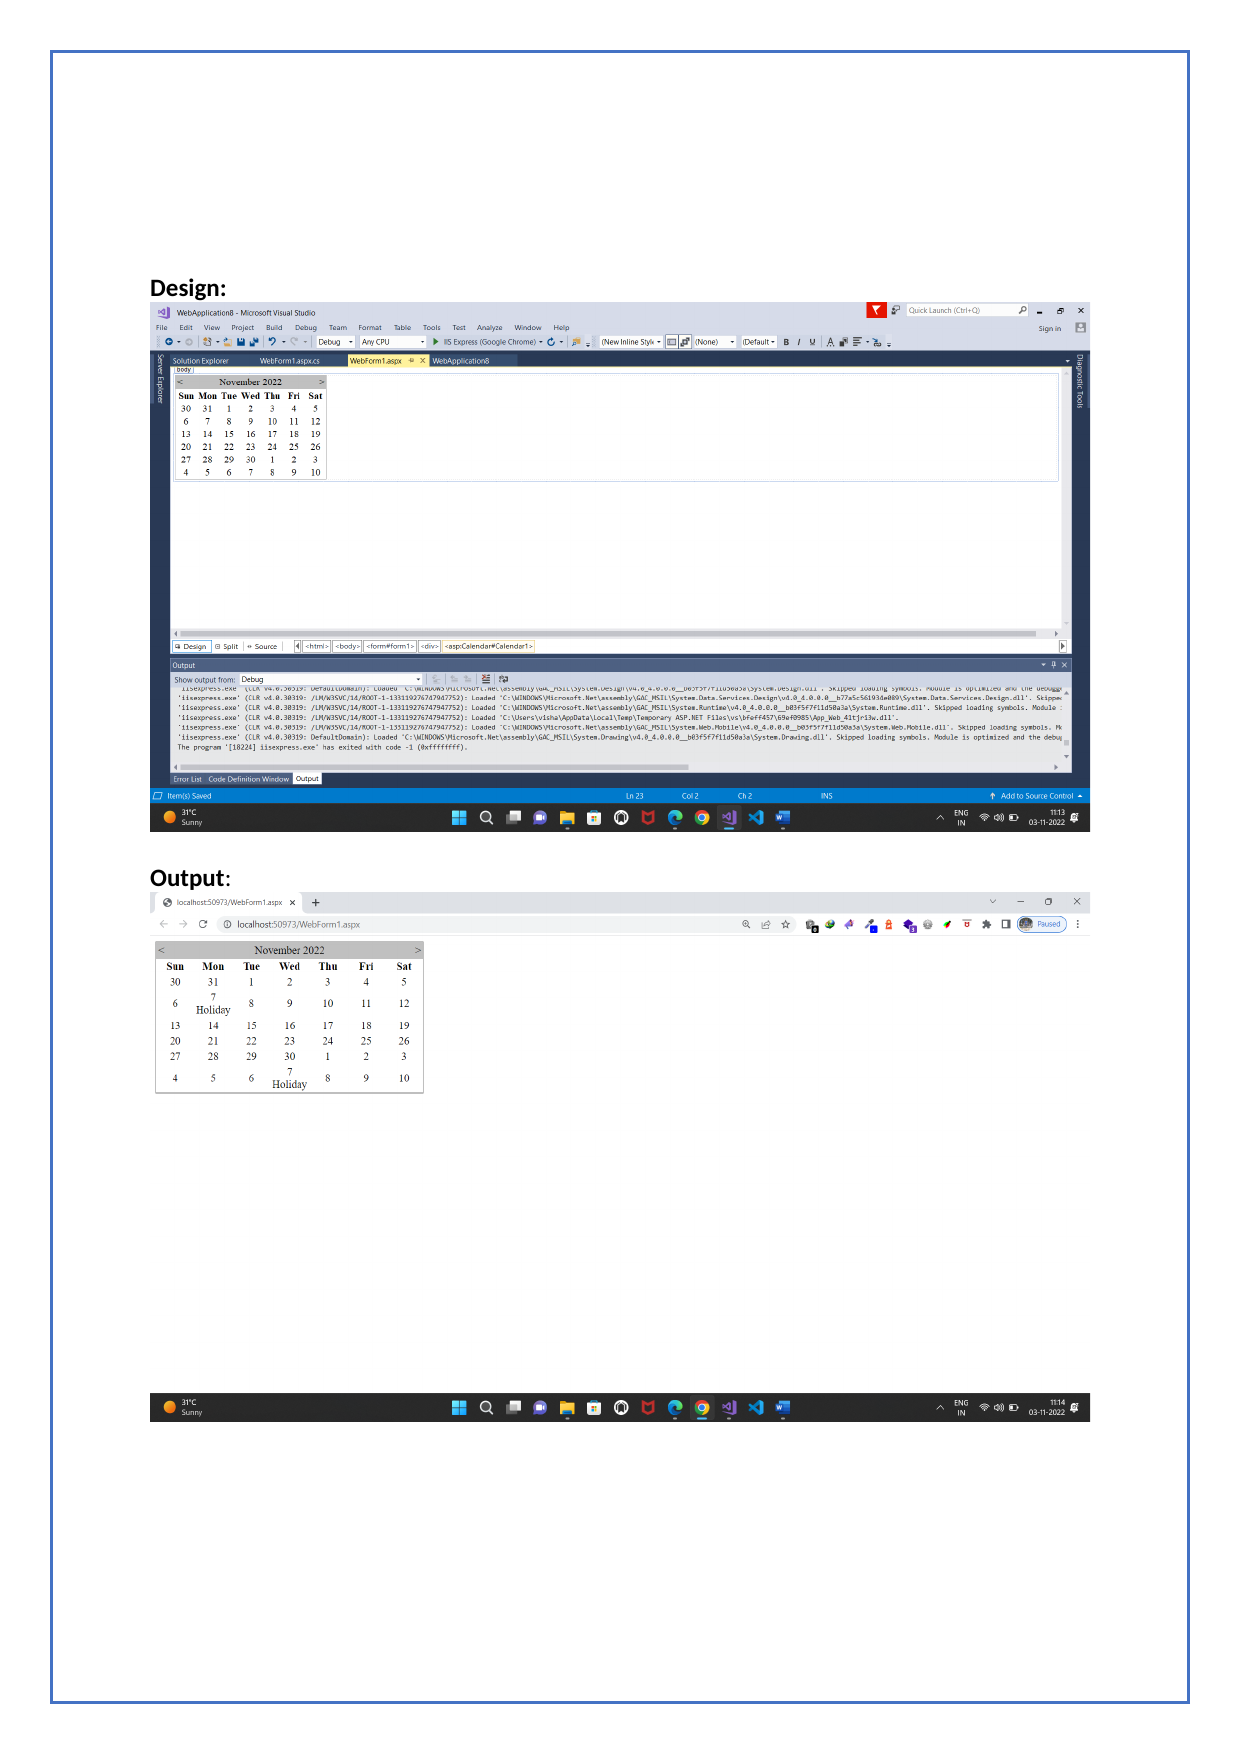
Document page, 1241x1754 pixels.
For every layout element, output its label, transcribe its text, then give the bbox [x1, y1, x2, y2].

text Design: [150, 272, 1090, 302]
text Output: [150, 862, 1090, 892]
picture [150, 892, 1091, 1422]
picture [150, 302, 1091, 832]
